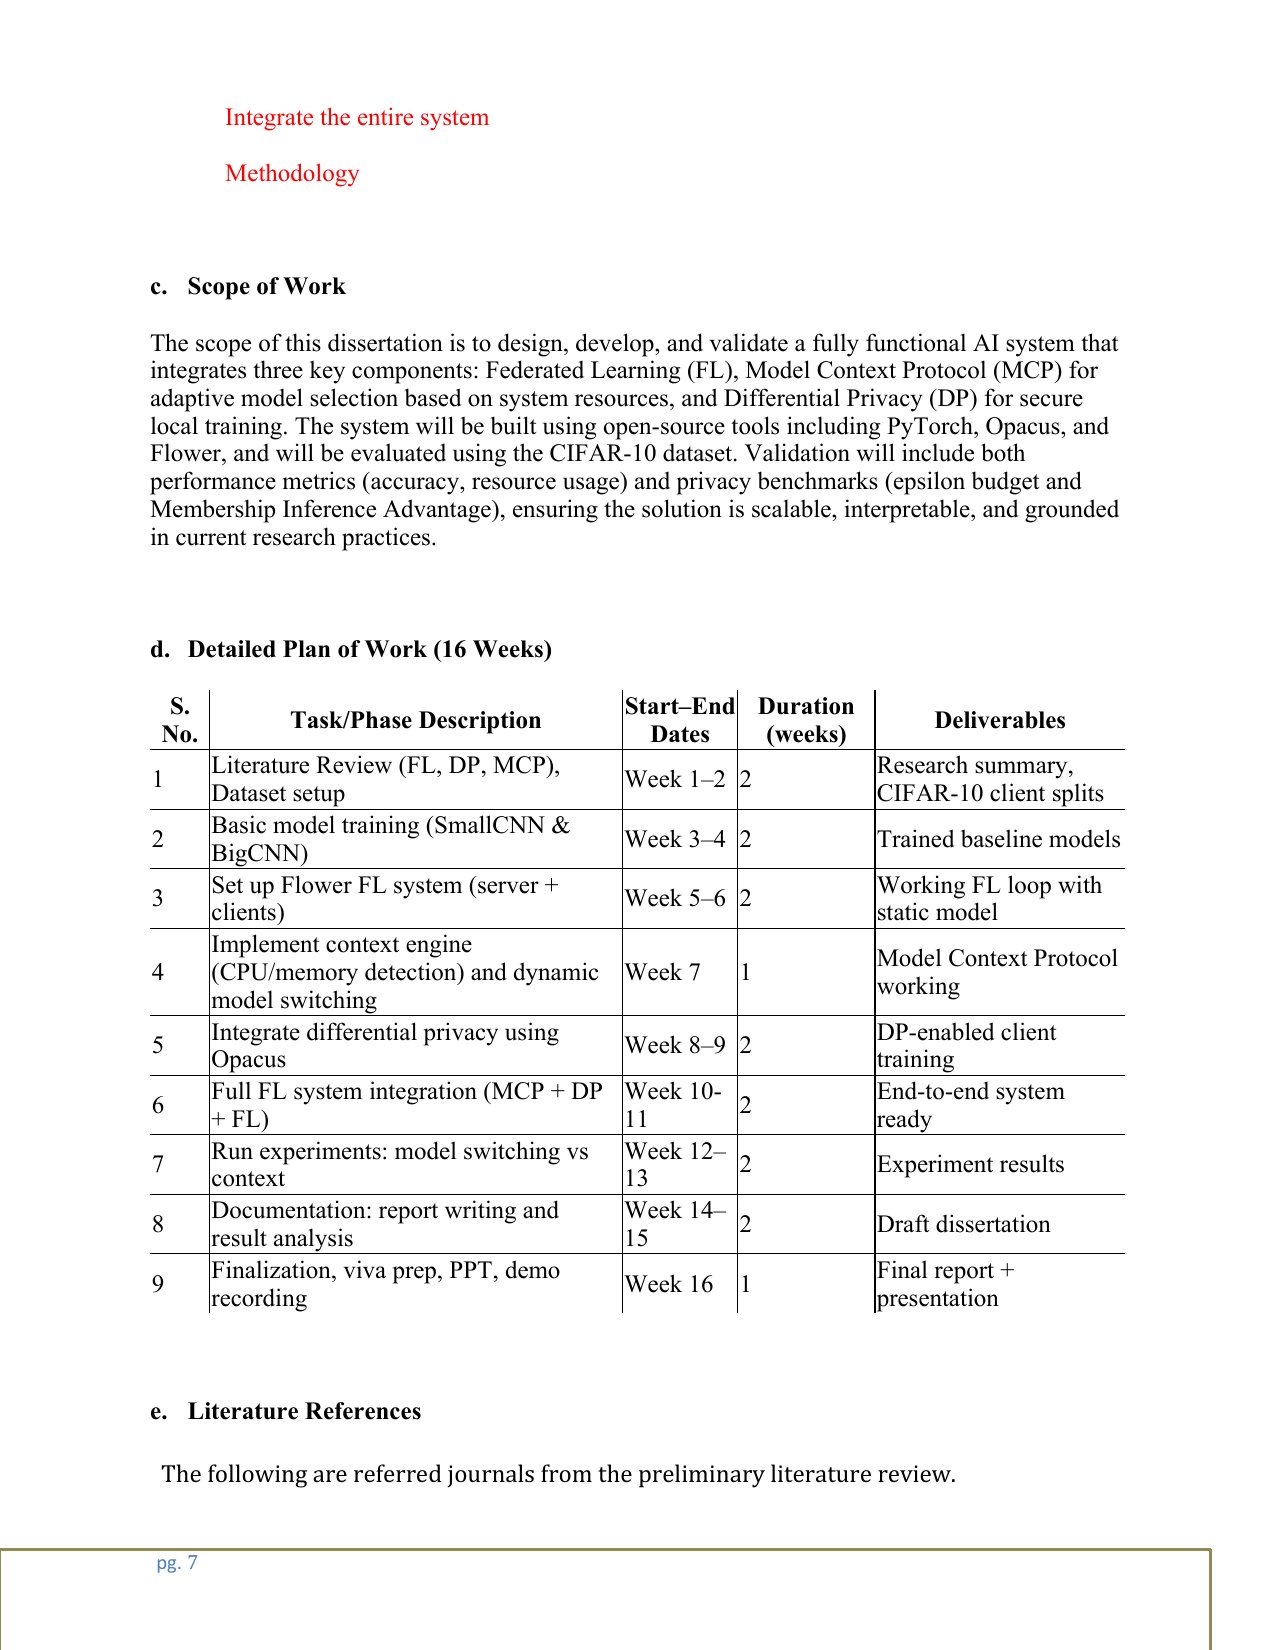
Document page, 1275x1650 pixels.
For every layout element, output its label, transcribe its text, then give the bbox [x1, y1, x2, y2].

table_cell 2 [738, 750, 874, 808]
table_cell Week 10-11 [623, 1076, 737, 1134]
subtitle Literature References [150, 1397, 1125, 1424]
table_cell Research summary, CIFAR-10 client splits [876, 750, 1125, 808]
subtitle Detailed Plan of Work (16 Weeks) [150, 635, 1125, 663]
text The following are referred journals from the preliminary literature review. [150, 1459, 1091, 1488]
table_cell 1 [738, 929, 874, 1015]
table_cell Week 16 [623, 1254, 737, 1313]
table_header Task/Phase Description [210, 690, 622, 749]
text The scope of this dissertation is to design, develop, and validate a fully functional AI system that integrates three key components: Federated Learning (FL), Model Context Protocol (MCP) for adaptive model selection based on system resources, and Differential Privacy (DP) for secure local training. The system will be built using open-source tools including PyTorch, Opacus, and Flower, and will be evaluated using the CIFAR-10 dataset. Validation will include both performance metrics (accuracy, resource usage) and privacy benchmarks (epsilon budget and Membership Inference Advantage), ensuring the solution is scalable, interpretable, and grounded in current research practices. [150, 329, 1125, 550]
table_cell 2 [738, 1195, 874, 1253]
table_cell 2 [738, 869, 874, 928]
table_cell 2 [738, 1016, 874, 1074]
table_cell Documentation: report writing and result analysis [210, 1195, 622, 1253]
table_cell Literature Review (FL, DP, MCP), Dataset setup [210, 750, 622, 808]
table_cell Week 12–13 [623, 1135, 737, 1194]
table_cell Week 3–4 [623, 810, 737, 868]
subtitle Scope of Work [150, 272, 1125, 299]
table_cell Experiment results [876, 1135, 1125, 1194]
table_cell Week 7 [623, 929, 737, 1015]
table_cell Final report + presentation [876, 1254, 1125, 1313]
table_cell Draft dissertation [876, 1195, 1125, 1253]
table_header Deliverables [876, 690, 1125, 749]
table_cell Basic model training (SmallCNN & BigCNN) [210, 810, 622, 868]
table_cell Trained baseline models [876, 810, 1125, 868]
table_cell Week 8–9 [623, 1016, 737, 1074]
table_cell Integrate differential privacy using Opacus [210, 1016, 622, 1074]
text Methodology [225, 159, 1125, 187]
table_cell Set up Flower FL system (server + clients) [210, 869, 622, 928]
table_cell Week 1–2 [623, 750, 737, 808]
table_cell 2 [738, 1076, 874, 1134]
table_cell 1 [150, 750, 209, 808]
table_cell 5 [150, 1016, 209, 1074]
table_cell 3 [150, 869, 209, 928]
table_cell End-to-end system ready [876, 1076, 1125, 1134]
table_header Duration (weeks) [738, 690, 874, 749]
table_cell 7 [150, 1135, 209, 1194]
table_cell 2 [738, 1135, 874, 1194]
table_cell DP-enabled client training [876, 1016, 1125, 1074]
table_cell 1 [738, 1254, 874, 1313]
table_cell Model Context Protocol working [876, 929, 1125, 1015]
table_cell 6 [150, 1076, 209, 1134]
table_cell Working FL loop with static model [876, 869, 1125, 928]
table_header S. No. [150, 690, 209, 749]
table_cell 2 [738, 810, 874, 868]
table_header Start–End Dates [623, 690, 737, 749]
table_cell Week 5–6 [623, 869, 737, 928]
table_cell 9 [150, 1254, 209, 1313]
text Integrate the entire system [225, 103, 1125, 130]
table_cell Full FL system integration (MCP + DP + FL) [210, 1076, 622, 1134]
table_cell Implement context engine (CPU/memory detection) and dynamic model switching [210, 929, 622, 1015]
table_cell 2 [150, 810, 209, 868]
table_cell Week 14–15 [623, 1195, 737, 1253]
table_cell 8 [150, 1195, 209, 1253]
table_cell Finalization, viva prep, PPT, demo recording [210, 1254, 622, 1313]
table_cell 4 [150, 929, 209, 1015]
table_cell Run experiments: model switching vs context [210, 1135, 622, 1194]
